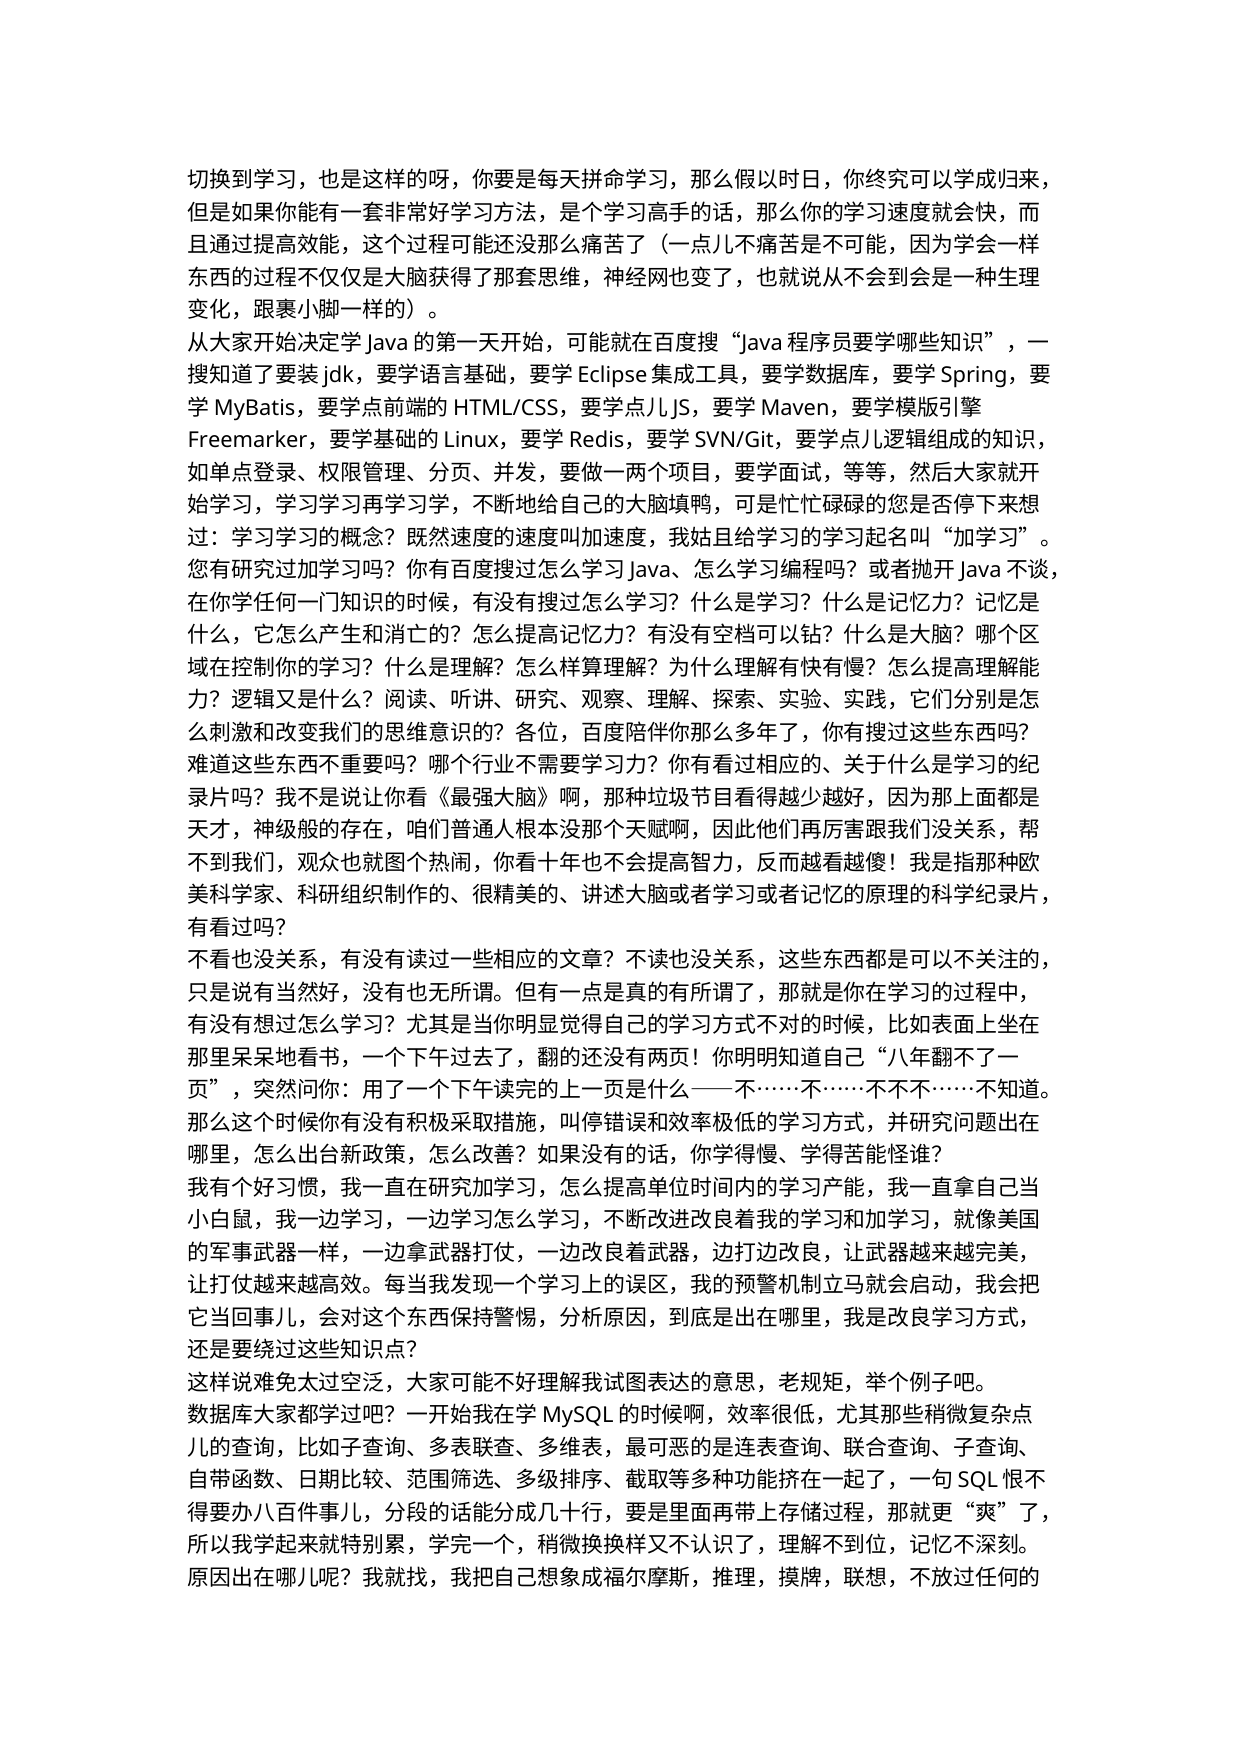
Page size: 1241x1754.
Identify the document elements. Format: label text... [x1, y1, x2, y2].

text 我有个好习惯，我一直在研究加学习，怎么提高单位时间内的学习产能，我一直拿自己当小白鼠，我一边学习，一边学习怎么学习，不断改进改良着我的学习和加学习，就像美国的军事武器一样，一边拿武器打仗，一边改良着武器，边打边改良，让武器越来越完美，让打仗越来越高效。每当我发现一个学习上的误区，我的预警机制立马就会启动，我会把它当回事儿，会对这个东西保持警惕，分析原因，到底是出在哪里，我是改良学习方式，还是要绕过这些知识点？ [187, 1169, 1053, 1364]
text 切换到学习，也是这样的呀，你要是每天拼命学习，那么假以时日，你终究可以学成归来，但是如果你能有一套非常好学习方法，是个学习高手的话，那么你的学习速度就会快，而且通过提高效能，这个过程可能还没那么痛苦了（一点儿不痛苦是不可能，因为学会一样东西的过程不仅仅是大脑获得了那套思维，神经网也变了，也就说从不会到会是一种生理变化，跟裹小脚一样的）。 [187, 162, 1053, 324]
text 这样说难免太过空泛，大家可能不好理解我试图表达的意思，老规矩，举个例子吧。 [187, 1364, 1053, 1397]
text 从大家开始决定学Java的第一天开始，可能就在百度搜“Java程序员要学哪些知识”，一搜知道了要装jdk，要学语言基础，要学Eclipse集成工具，要学数据库，要学Spring，要学MyBatis，要学点前端的HTML/CSS，要学点儿JS，要学Maven，要学模版引擎Freemarker，要学基础的Linux，要学Redis，要学SVN/Git，要学点儿逻辑组成的知识，如单点登录、权限管理、分页、并发，要做一两个项目，要学面试，等等，然后大家就开始学习，学习学习再学习学，不断地给自己的大脑填鸭，可是忙忙碌碌的您是否停下来想过：学习学习的概念？既然速度的速度叫加速度，我姑且给学习的学习起名叫“加学习”。 [187, 324, 1053, 552]
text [187, 1397, 1053, 1592]
text 您有研究过加学习吗？你有百度搜过怎么学习Java、怎么学习编程吗？或者抛开Java不谈，在你学任何一门知识的时候，有没有搜过怎么学习？什么是学习？什么是记忆力？记忆是什么，它怎么产生和消亡的？怎么提高记忆力？有没有空档可以钻？什么是大脑？哪个区域在控制你的学习？什么是理解？怎么样算理解？为什么理解有快有慢？怎么提高理解能力？逻辑又是什么？阅读、听讲、研究、观察、理解、探索、实验、实践，它们分别是怎么刺激和改变我们的思维意识的？各位，百度陪伴你那么多年了，你有搜过这些东西吗？难道这些东西不重要吗？哪个行业不需要学习力？你有看过相应的、关于什么是学习的纪录片吗？我不是说让你看《最强大脑》啊，那种垃圾节目看得越少越好，因为那上面都是天才，神级般的存在，咱们普通人根本没那个天赋啊，因此他们再厉害跟我们没关系，帮不到我们，观众也就图个热闹，你看十年也不会提高智力，反而越看越傻！我是指那种欧美科学家、科研组织制作的、很精美的、讲述大脑或者学习或者记忆的原理的科学纪录片，有看过吗？ [187, 552, 1053, 942]
text 不看也没关系，有没有读过一些相应的文章？不读也没关系，这些东西都是可以不关注的，只是说有当然好，没有也无所谓。但有一点是真的有所谓了，那就是你在学习的过程中，有没有想过怎么学习？尤其是当你明显觉得自己的学习方式不对的时候，比如表面上坐在那里呆呆地看书，一个下午过去了，翻的还没有两页！你明明知道自己“八年翻不了一页”，突然问你：用了一个下午读完的上一页是什么——不……不……不不不……不知道。那么这个时候你有没有积极采取措施，叫停错误和效率极低的学习方式，并研究问题出在哪里，怎么出台新政策，怎么改善？如果没有的话，你学得慢、学得苦能怪谁？ [187, 942, 1053, 1169]
